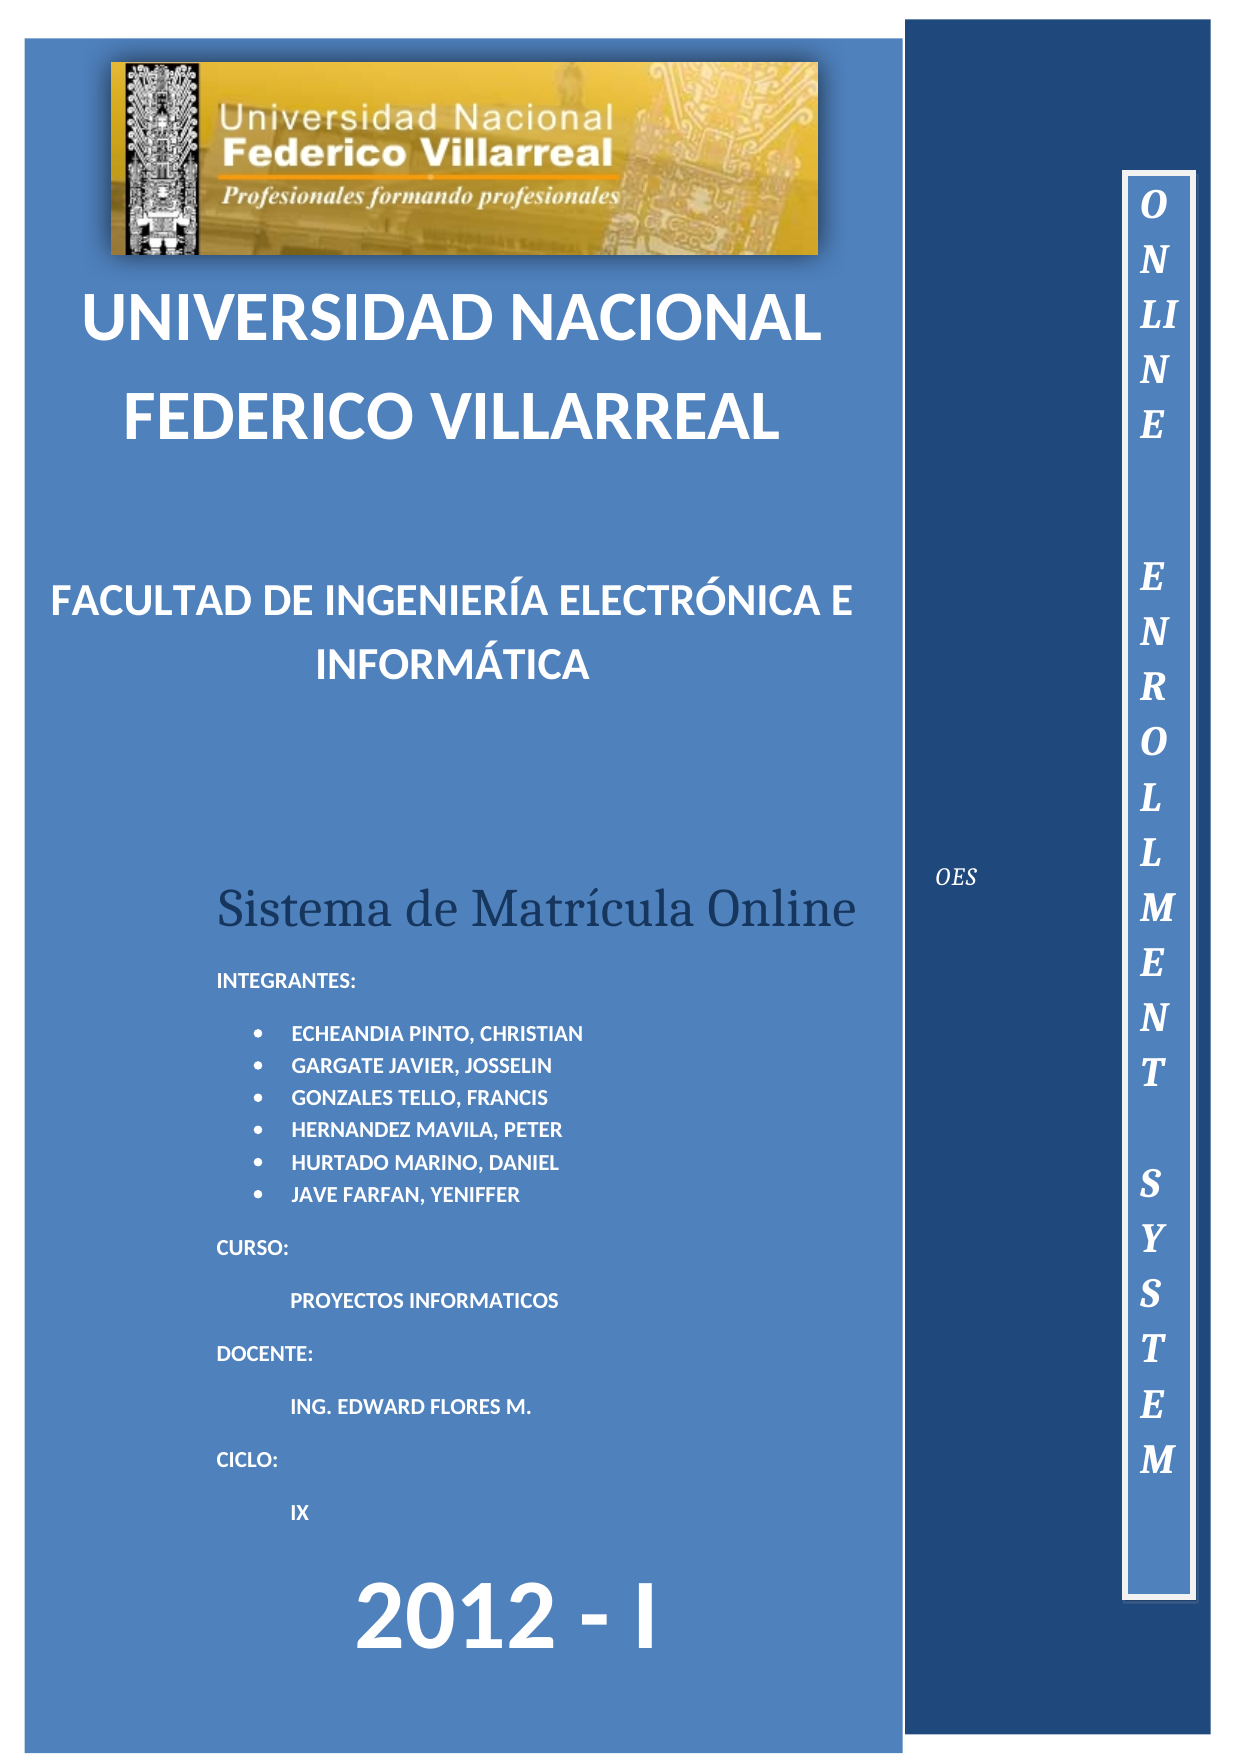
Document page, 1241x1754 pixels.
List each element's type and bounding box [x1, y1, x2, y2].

picture [111, 62, 818, 255]
